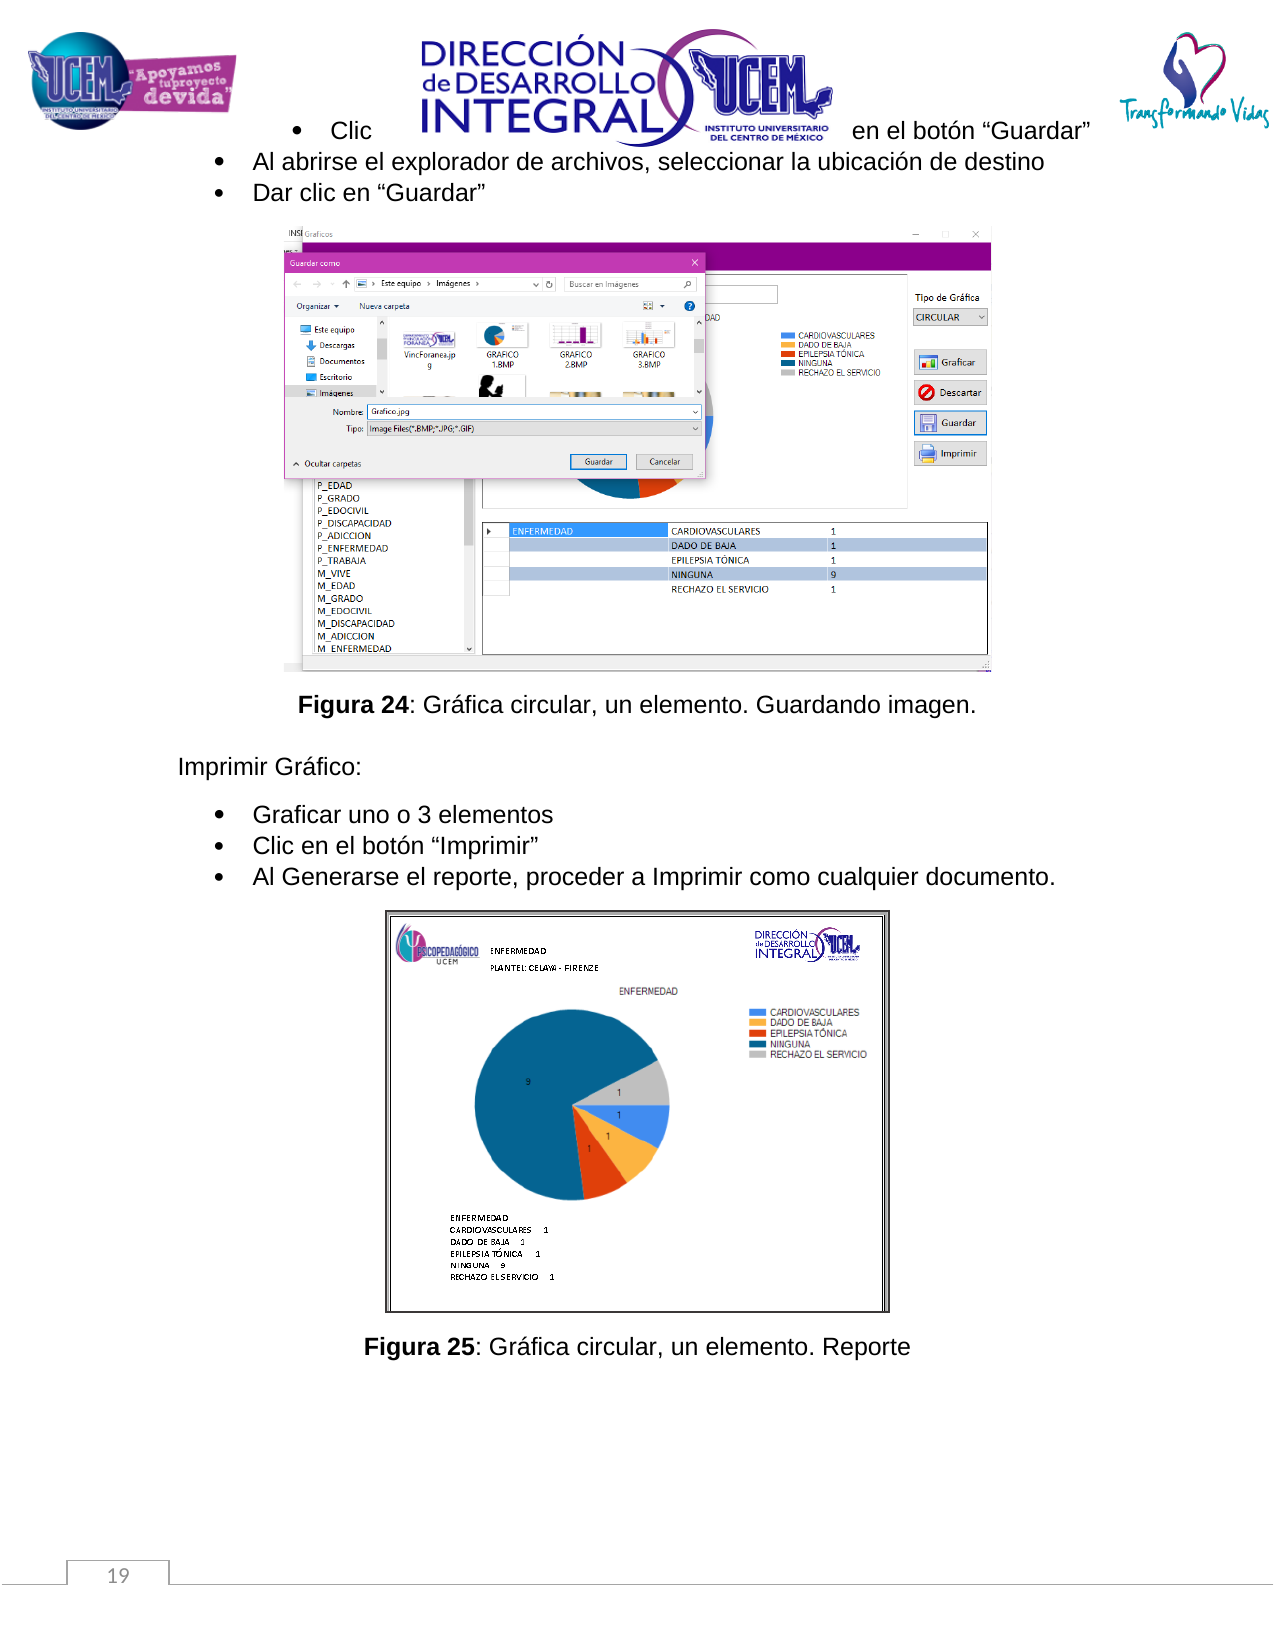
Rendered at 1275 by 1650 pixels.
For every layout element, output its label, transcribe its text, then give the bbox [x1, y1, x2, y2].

picture [387, 912, 888, 1311]
text Imprimir Gráfico: [177, 752, 1098, 781]
picture [1115, 21, 1275, 146]
picture [28, 32, 237, 130]
list Graficar uno o 3 elementos [215, 800, 1098, 829]
list Clic en el botón “Imprimir” [215, 831, 1098, 860]
list Al abrirse el explorador de archivos, seleccionar la ubicación de destino [215, 147, 1098, 176]
picture [421, 29, 833, 116]
text Figura 24: Gráfica circular, un elemento. Guardando imagen. [177, 690, 1098, 719]
list Clic en el botón “Guardar” [215, 116, 1098, 145]
list Al Generarse el reporte, proceder a Imprimir como cualquier documento. [215, 862, 1098, 891]
text Figura 25: Gráfica circular, un elemento. Reporte [177, 1332, 1098, 1361]
picture [283, 226, 992, 672]
list Dar clic en “Guardar” [215, 178, 1098, 207]
